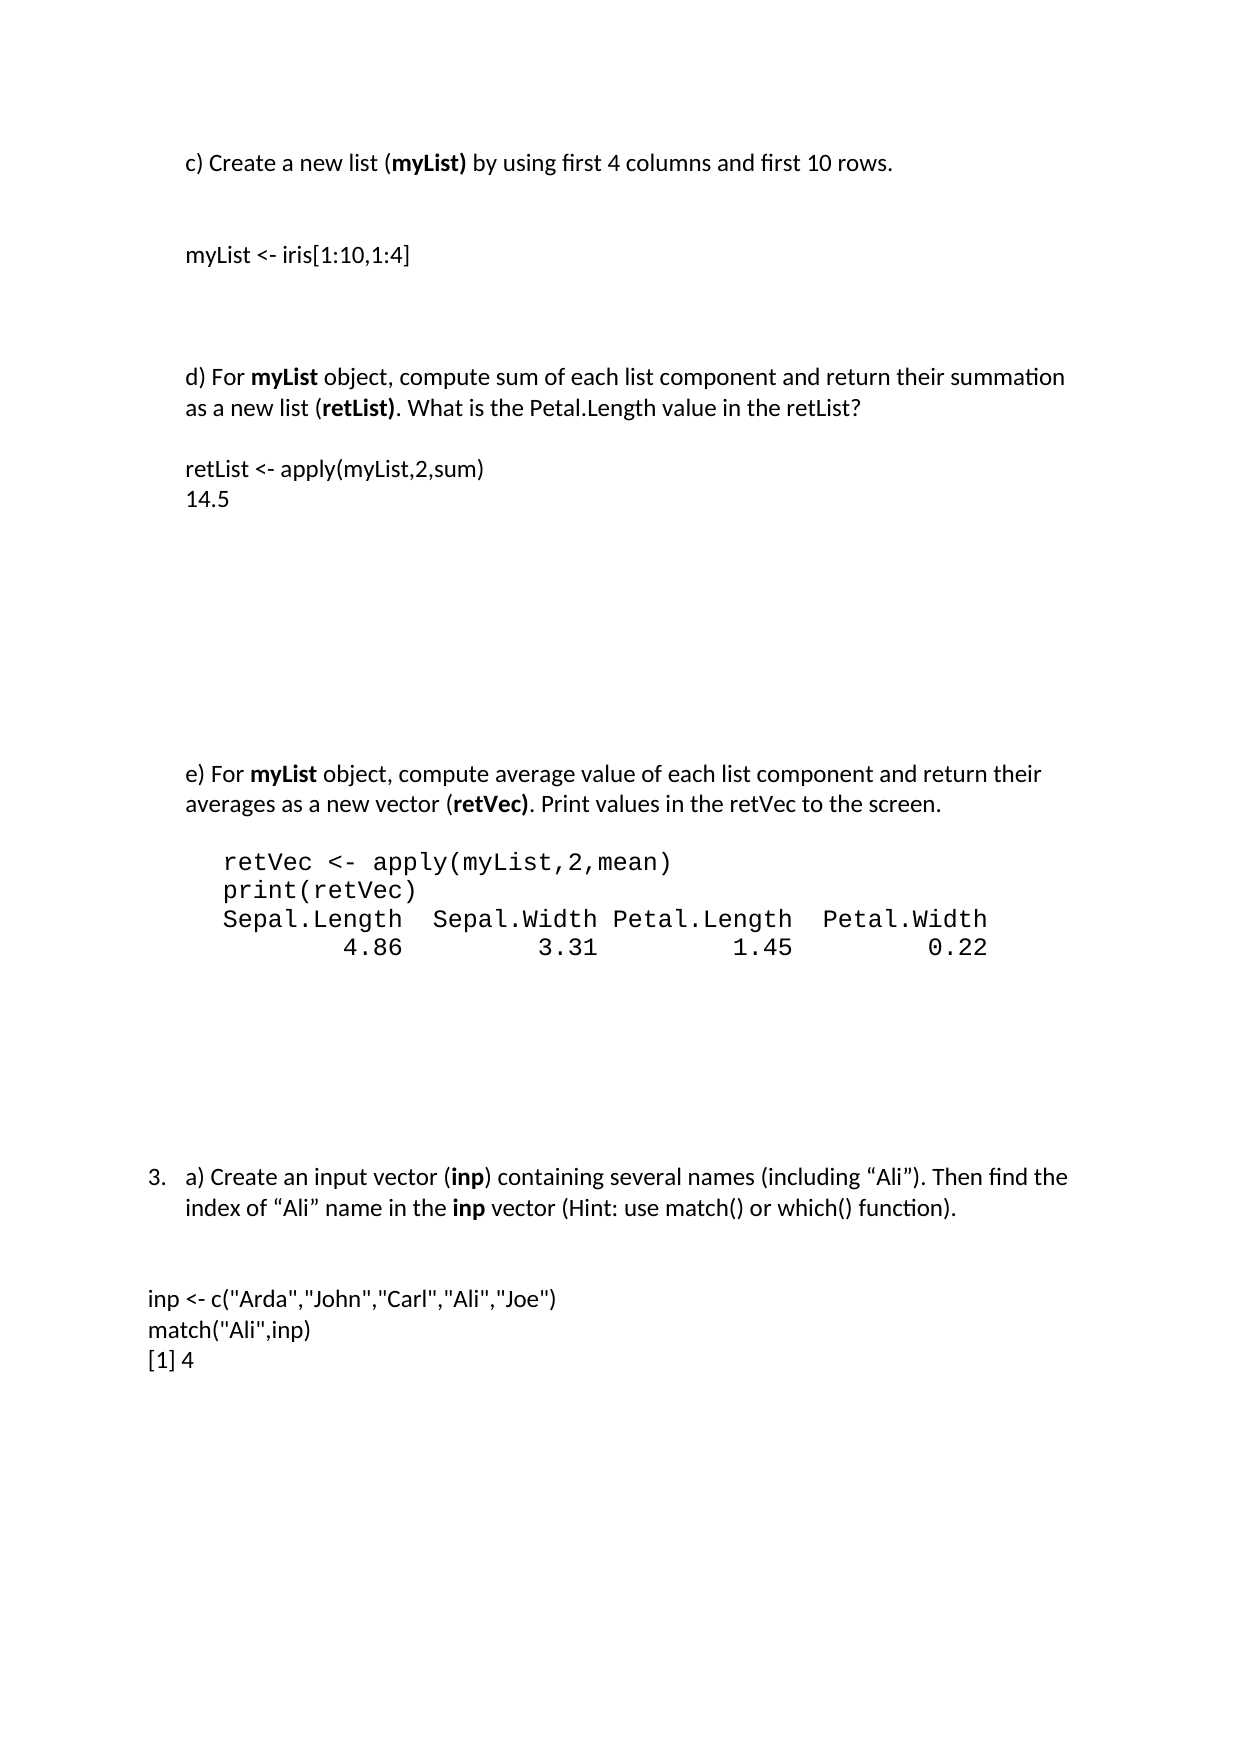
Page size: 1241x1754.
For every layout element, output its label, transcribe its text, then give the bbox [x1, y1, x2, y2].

list retVec <- apply(myList,2,mean) [223, 849, 1093, 878]
list e) For myList object, compute average value of each list component and return their averages as a new vector (retVec). Print values in the retVec to the screen. [185, 758, 1093, 819]
list Sepal.Length Sepal.Width Petal.Length Petal.Width [223, 906, 1093, 934]
text inp <- c("Arda","John","Carl","Ali","Joe") [148, 1283, 1093, 1314]
list 14.5 [185, 483, 1093, 514]
text [1] 4 [148, 1344, 1093, 1375]
list d) For myList object, compute sum of each list component and return their summation as a new list (retList). What is the Petal.Length value in the retList? [185, 361, 1093, 422]
list retList <- apply(myList,2,sum) [185, 453, 1093, 483]
list 4.86 3.31 1.45 0.22 [223, 934, 1093, 963]
list myList <- iris[1:10,1:4] [185, 239, 1093, 270]
list a) Create an input vector (inp) containing several names (including “Ali”). Then find the index of “Ali” name in the inp vector (Hint: use match() or which() function). [148, 1161, 1093, 1222]
list print(retVec) [223, 878, 1093, 906]
list c) Create a new list (myList) by using first 4 columns and first 10 rows. [185, 148, 1093, 178]
text match("Ali",inp) [148, 1314, 1093, 1344]
